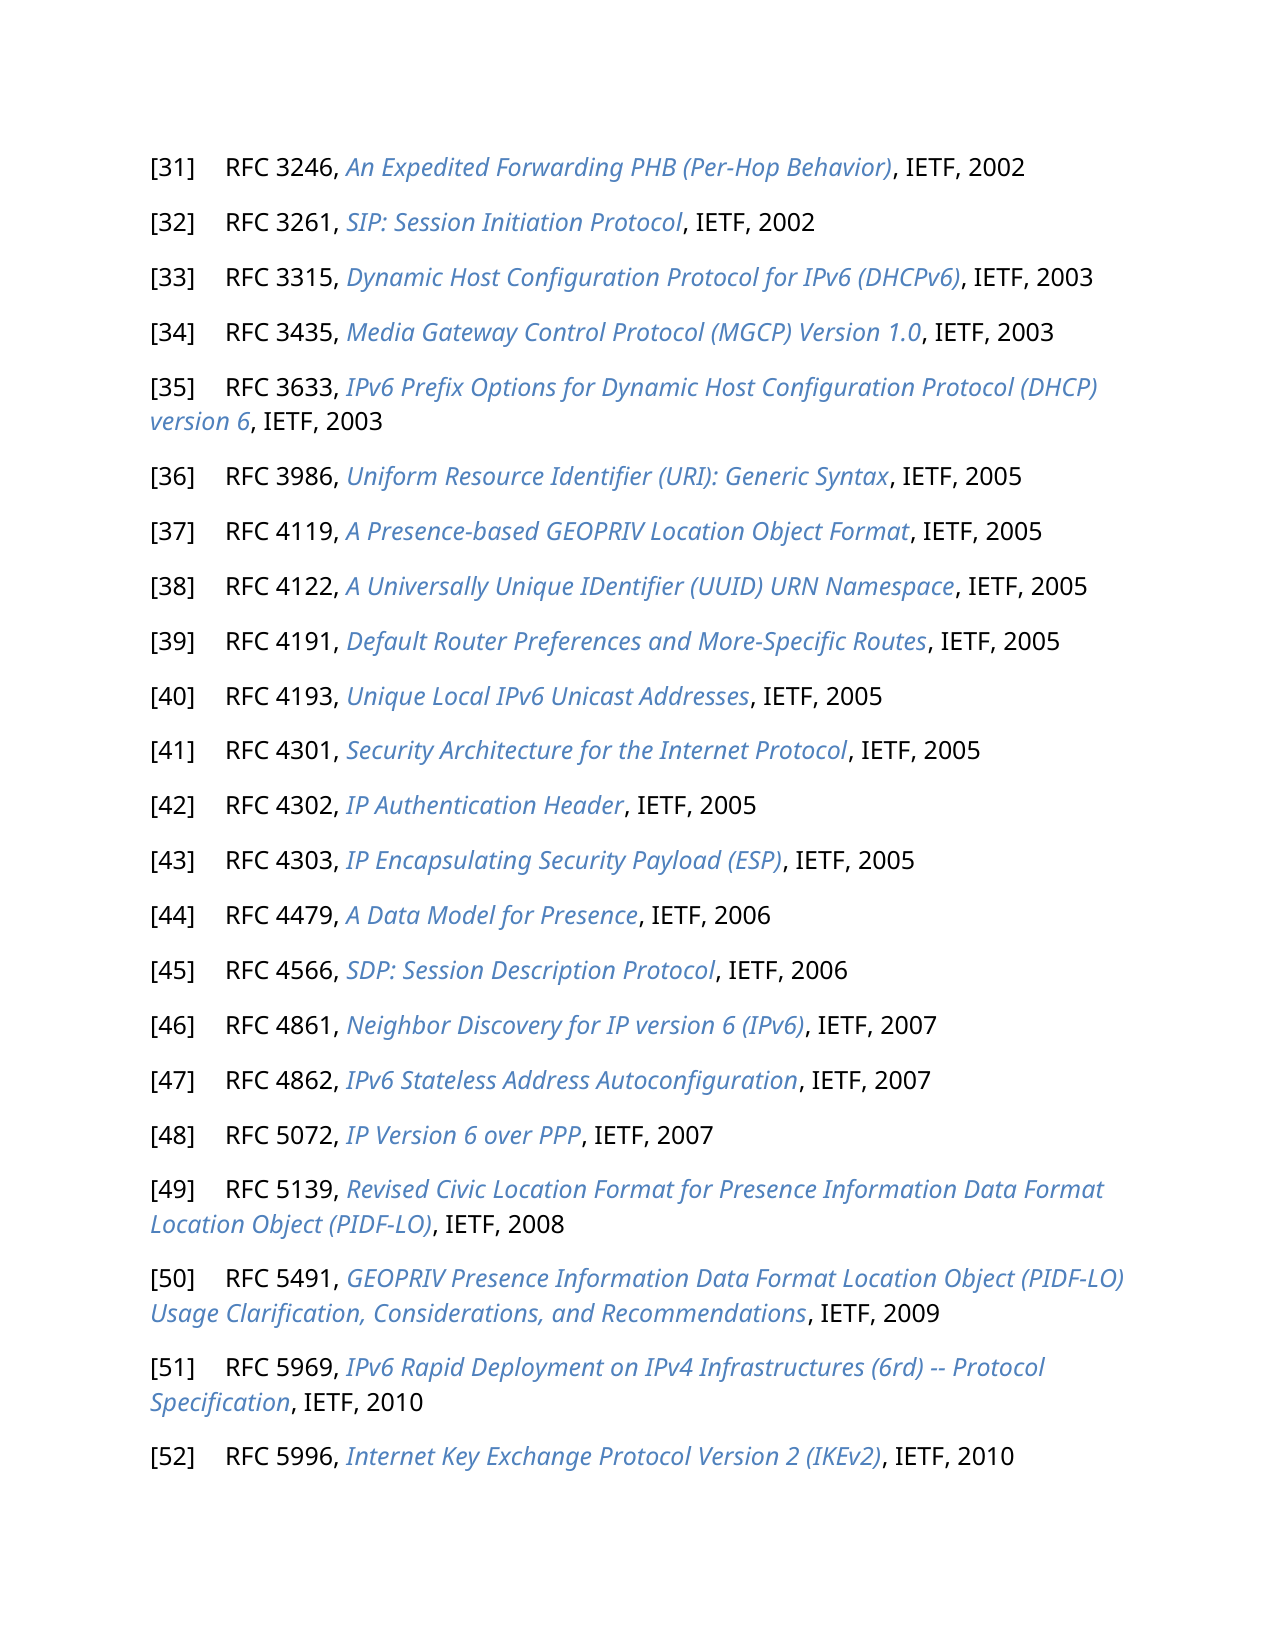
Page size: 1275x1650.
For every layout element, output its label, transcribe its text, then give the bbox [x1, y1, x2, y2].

text [46] RFC 4861, Neighbor Discovery for IP version 6 (IPv6), IETF, 2007 [150, 1007, 1125, 1042]
text [51] RFC 5969, IPv6 Rapid Deployment on IPv4 Infrastructures (6rd) -- Protocol Specification, IETF, 2010 [150, 1350, 1125, 1418]
text [39] RFC 4191, Default Router Preferences and More-Specific Routes, IETF, 2005 [150, 623, 1125, 657]
text [41] RFC 4301, Security Architecture for the Internet Protocol, IETF, 2005 [150, 733, 1125, 767]
text [50] RFC 5491, GEOPRIV Presence Information Data Format Location Object (PIDF-LO) Usage Clarification, Considerations, and Recommendations, IETF, 2009 [150, 1261, 1125, 1329]
text [38] RFC 4122, A Universally Unique IDentifier (UUID) URN Namespace, IETF, 2005 [150, 568, 1125, 602]
text [34] RFC 3435, Media Gateway Control Protocol (MGCP) Version 1.0, IETF, 2003 [150, 315, 1125, 349]
text [48] RFC 5072, IP Version 6 over PPP, IETF, 2007 [150, 1117, 1125, 1151]
text [47] RFC 4862, IPv6 Stateless Address Autoconfiguration, IETF, 2007 [150, 1062, 1125, 1096]
text [31] RFC 3246, An Expedited Forwarding PHB (Per-Hop Behavior), IETF, 2002 [150, 150, 1125, 184]
text [33] RFC 3315, Dynamic Host Configuration Protocol for IPv6 (DHCPv6), IETF, 2003 [150, 260, 1125, 294]
text [52] RFC 5996, Internet Key Exchange Protocol Version 2 (IKEv2), IETF, 2010 [150, 1439, 1125, 1473]
text [42] RFC 4302, IP Authentication Header, IETF, 2005 [150, 788, 1125, 822]
text [49] RFC 5139, Revised Civic Location Format for Presence Information Data Format Location Object (PIDF-LO), IETF, 2008 [150, 1172, 1125, 1240]
text [36] RFC 3986, Uniform Resource Identifier (URI): Generic Syntax, IETF, 2005 [150, 458, 1125, 493]
text [43] RFC 4303, IP Encapsulating Security Payload (ESP), IETF, 2005 [150, 843, 1125, 877]
text [45] RFC 4566, SDP: Session Description Protocol, IETF, 2006 [150, 953, 1125, 987]
text [37] RFC 4119, A Presence-based GEOPRIV Location Object Format, IETF, 2005 [150, 513, 1125, 547]
text [35] RFC 3633, IPv6 Prefix Options for Dynamic Host Configuration Protocol (DHCP) version 6, IETF, 2003 [150, 369, 1125, 438]
text [32] RFC 3261, SIP: Session Initiation Protocol, IETF, 2002 [150, 205, 1125, 239]
text [40] RFC 4193, Unique Local IPv6 Unicast Addresses, IETF, 2005 [150, 678, 1125, 712]
text [44] RFC 4479, A Data Model for Presence, IETF, 2006 [150, 898, 1125, 932]
